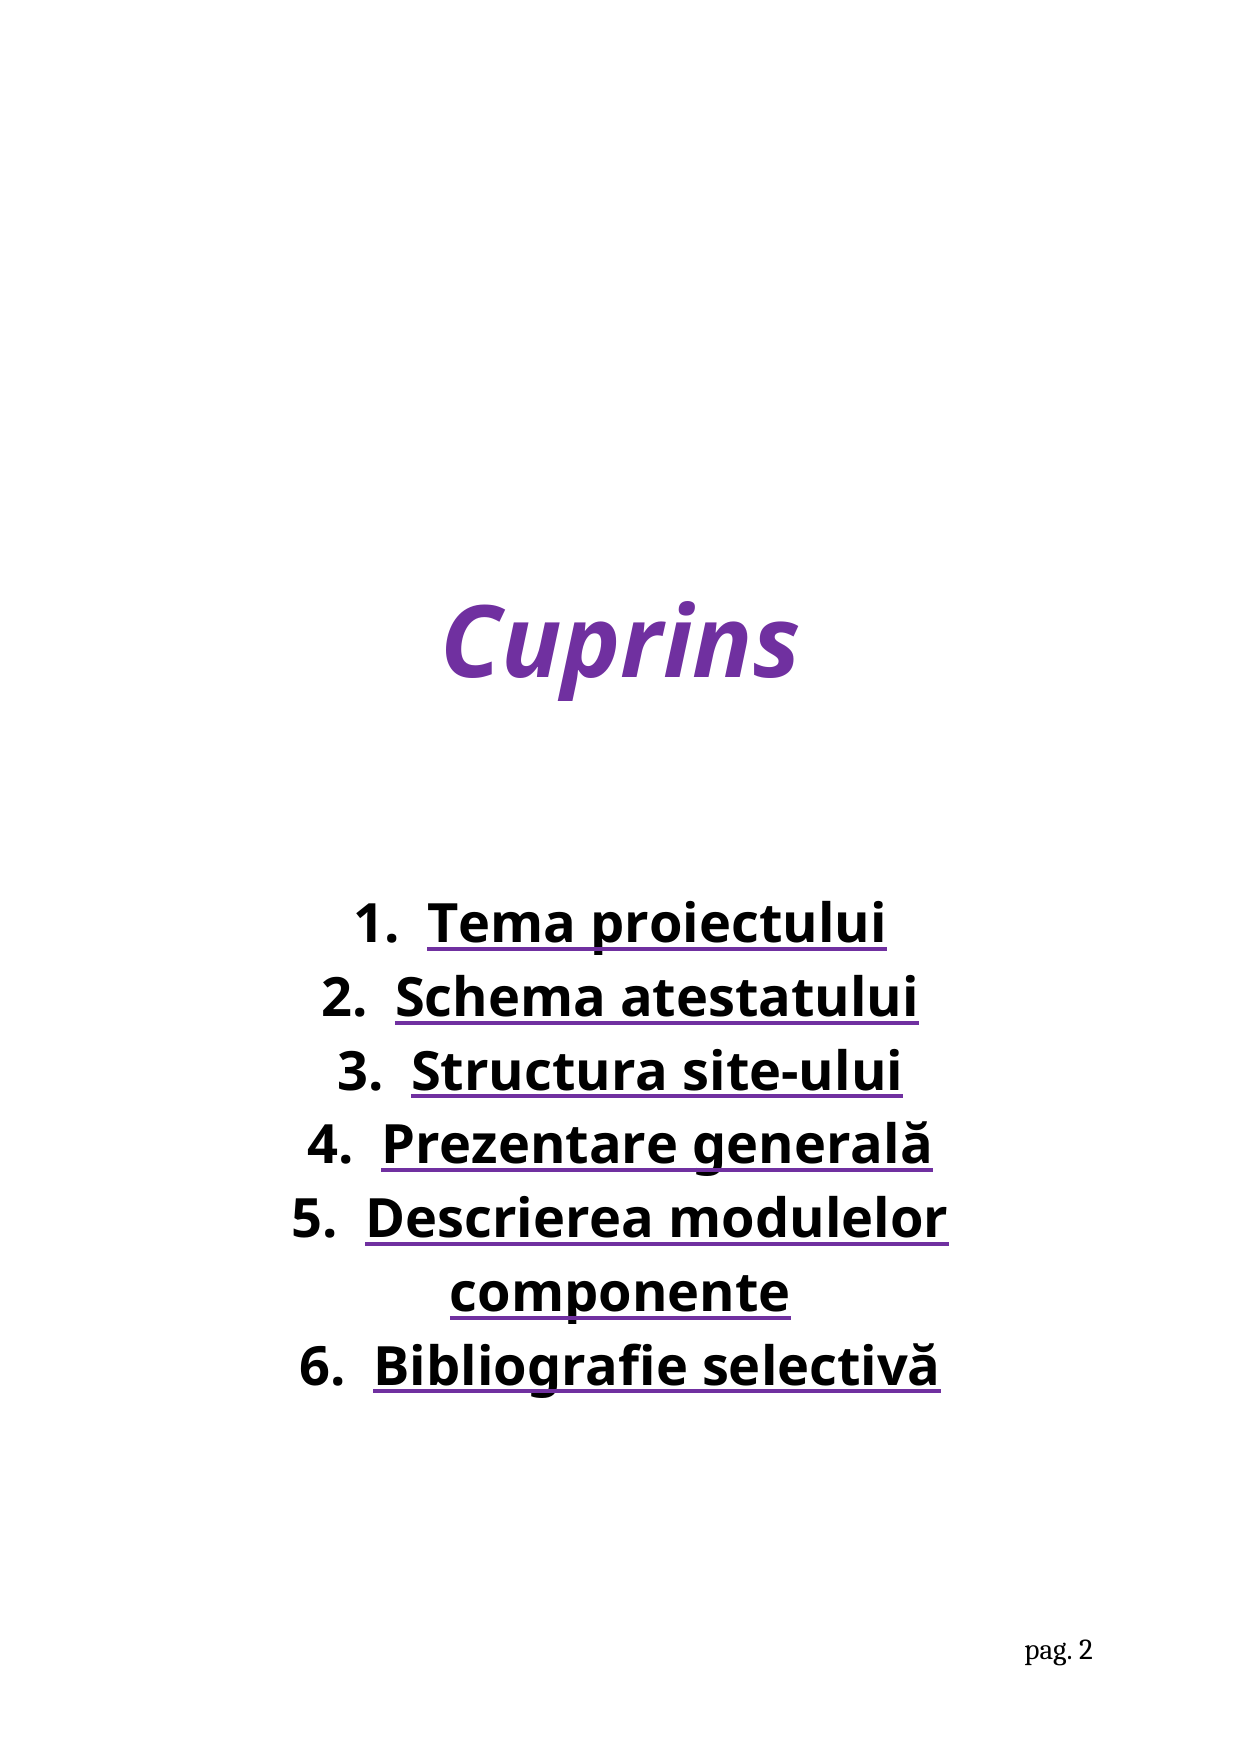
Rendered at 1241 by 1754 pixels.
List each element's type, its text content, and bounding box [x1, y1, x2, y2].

list Structura site-ului [148, 1032, 1092, 1106]
list Schema atestatului [148, 958, 1092, 1032]
text Cuprins [148, 571, 1092, 707]
list Prezentare generală [148, 1106, 1092, 1180]
list Bibliografie selectivă [148, 1327, 1092, 1401]
list Descrierea modulelor componente [148, 1180, 1092, 1327]
list Tema proiectului [148, 885, 1092, 958]
